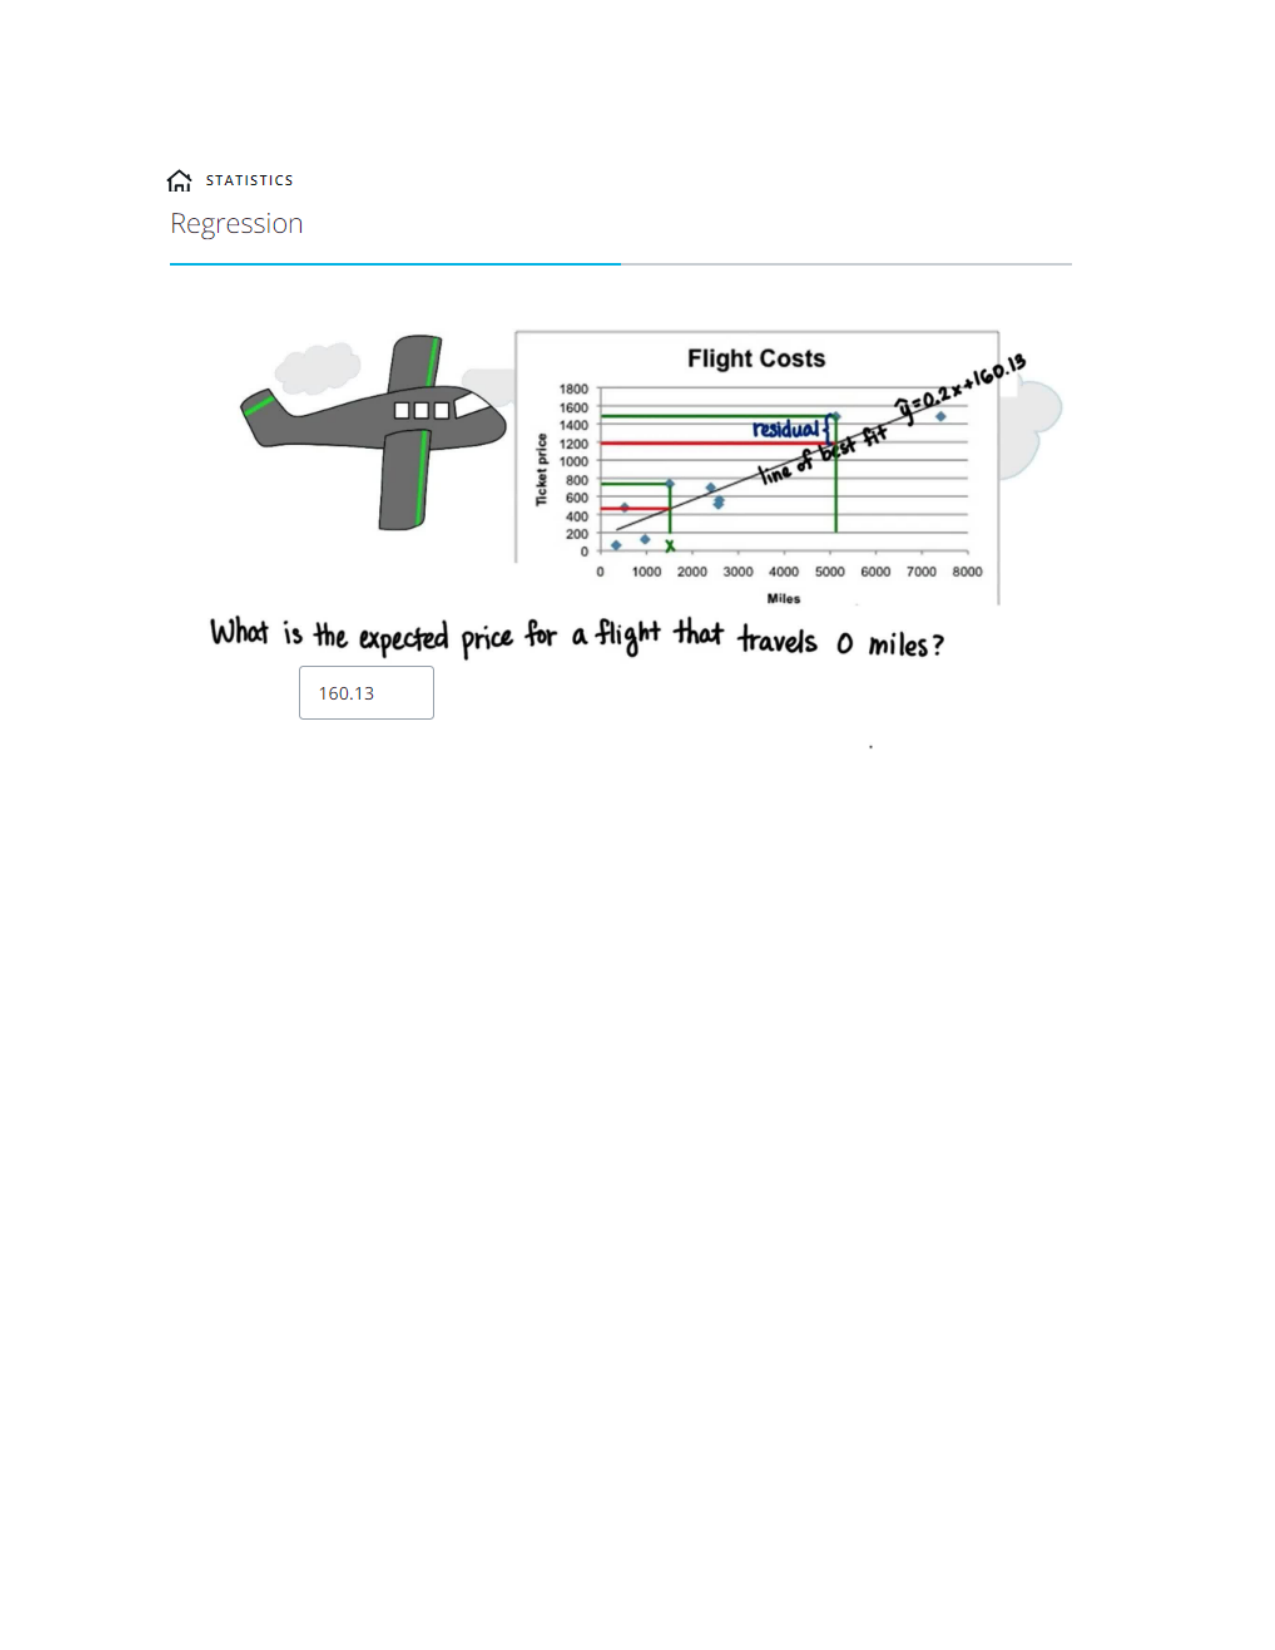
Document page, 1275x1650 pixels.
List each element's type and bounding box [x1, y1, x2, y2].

picture [150, 150, 1125, 780]
